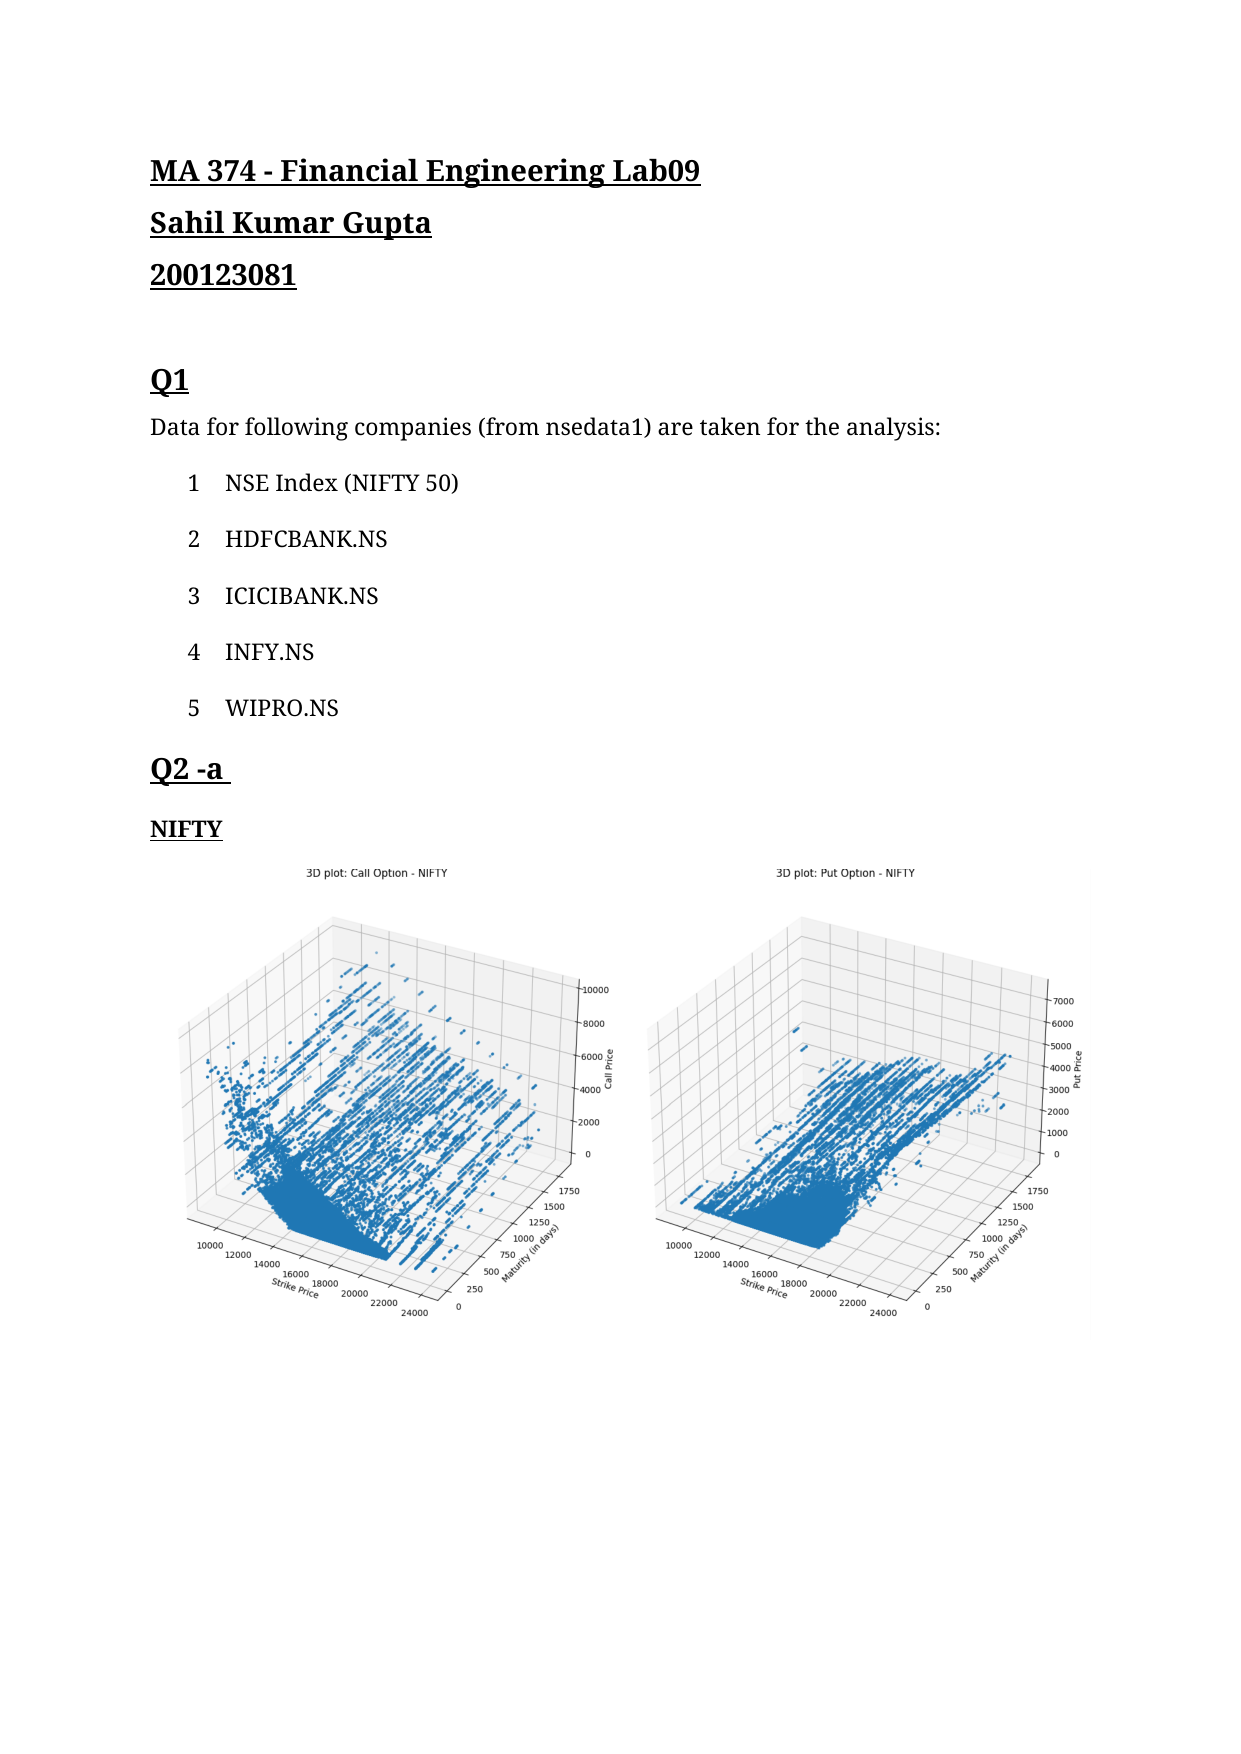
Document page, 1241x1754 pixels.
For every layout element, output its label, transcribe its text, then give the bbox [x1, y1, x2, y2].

list WIPRO.NS [187, 692, 1090, 723]
list INFY.NS [187, 636, 1090, 667]
list HDFCBANK.NS [187, 523, 1090, 555]
text NIFTY [150, 813, 1090, 844]
text Sahil Kumar Gupta [150, 202, 1090, 242]
text 200123081 [150, 254, 1090, 294]
picture [150, 869, 1091, 1340]
text MA 374 - Financial Engineering Lab09 [150, 150, 1090, 190]
list NSE Index (NIFTY 50) [187, 467, 1090, 498]
text Q2 -a [150, 748, 1090, 788]
text Data for following companies (from nsedata1) are taken for the analysis: [150, 411, 1090, 442]
text Q1 [150, 359, 1090, 398]
list ICICIBANK.NS [187, 580, 1090, 611]
